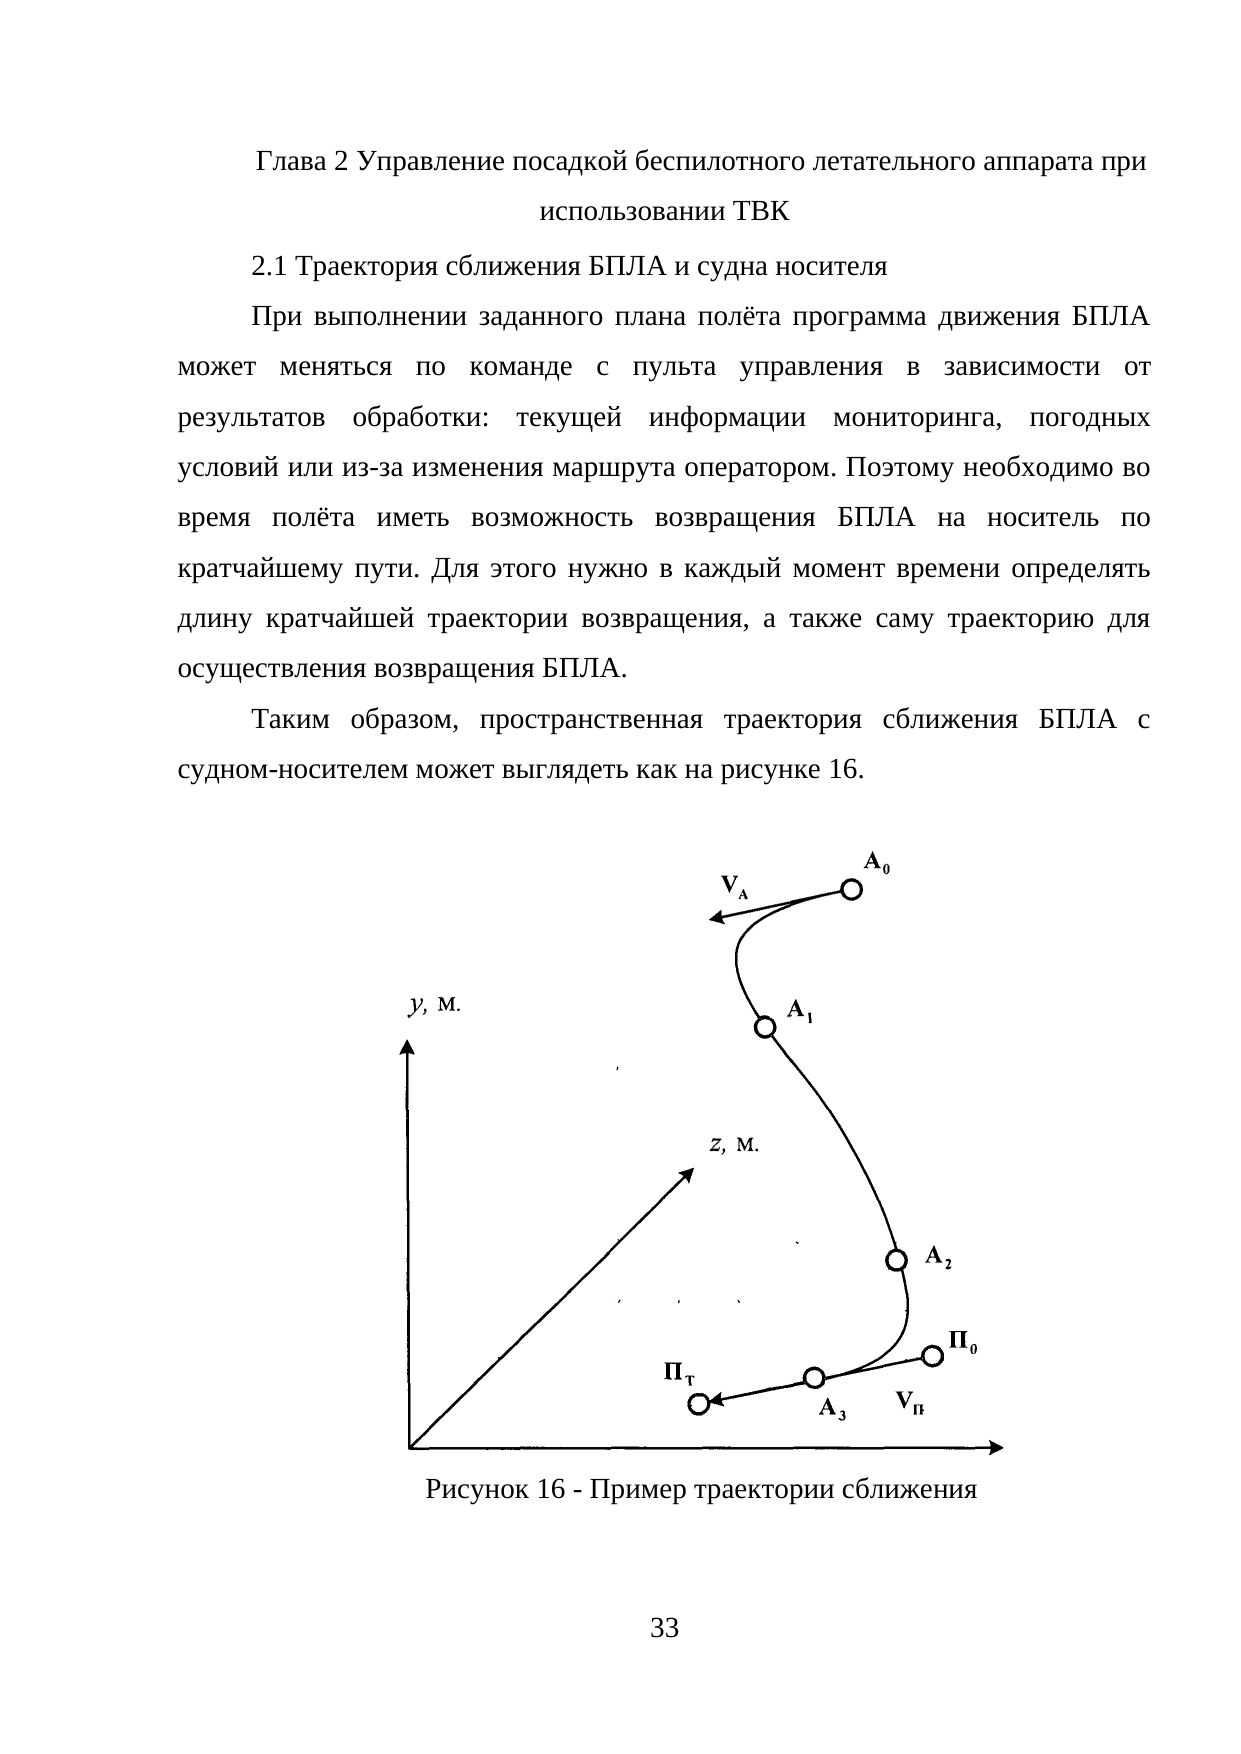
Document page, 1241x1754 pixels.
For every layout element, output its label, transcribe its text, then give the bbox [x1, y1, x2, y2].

text При выполнении заданного плана полёта программа движения БПЛА может меняться по команде с пульта управления в зависимости от результатов обработки: текущей информации мониторинга, погодных условий или из-за изменения маршрута оператором. Поэтому необходимо во время полёта иметь возможность возвращения БПЛА на носитель по кратчайшему пути. Для этого нужно в каждый момент времени определять длину кратчайшей траектории возвращения, а также саму траекторию для осуществления возвращения БПЛА. [177, 298, 1152, 684]
subtitle 2.1 Траектория сближения БПЛА и судна носителя [177, 248, 1152, 281]
picture [399, 851, 1004, 1455]
subtitle Глава 2 Управление посадкой беспилотного летательного аппарата при использовании ТВК [177, 143, 1152, 227]
text Рисунок 16 - Пример траектории сближения [177, 1471, 1152, 1505]
text Таким образом, пространственная траектория сближения БПЛА с судном-носителем может выглядеть как на рисунке 16. [177, 701, 1152, 784]
